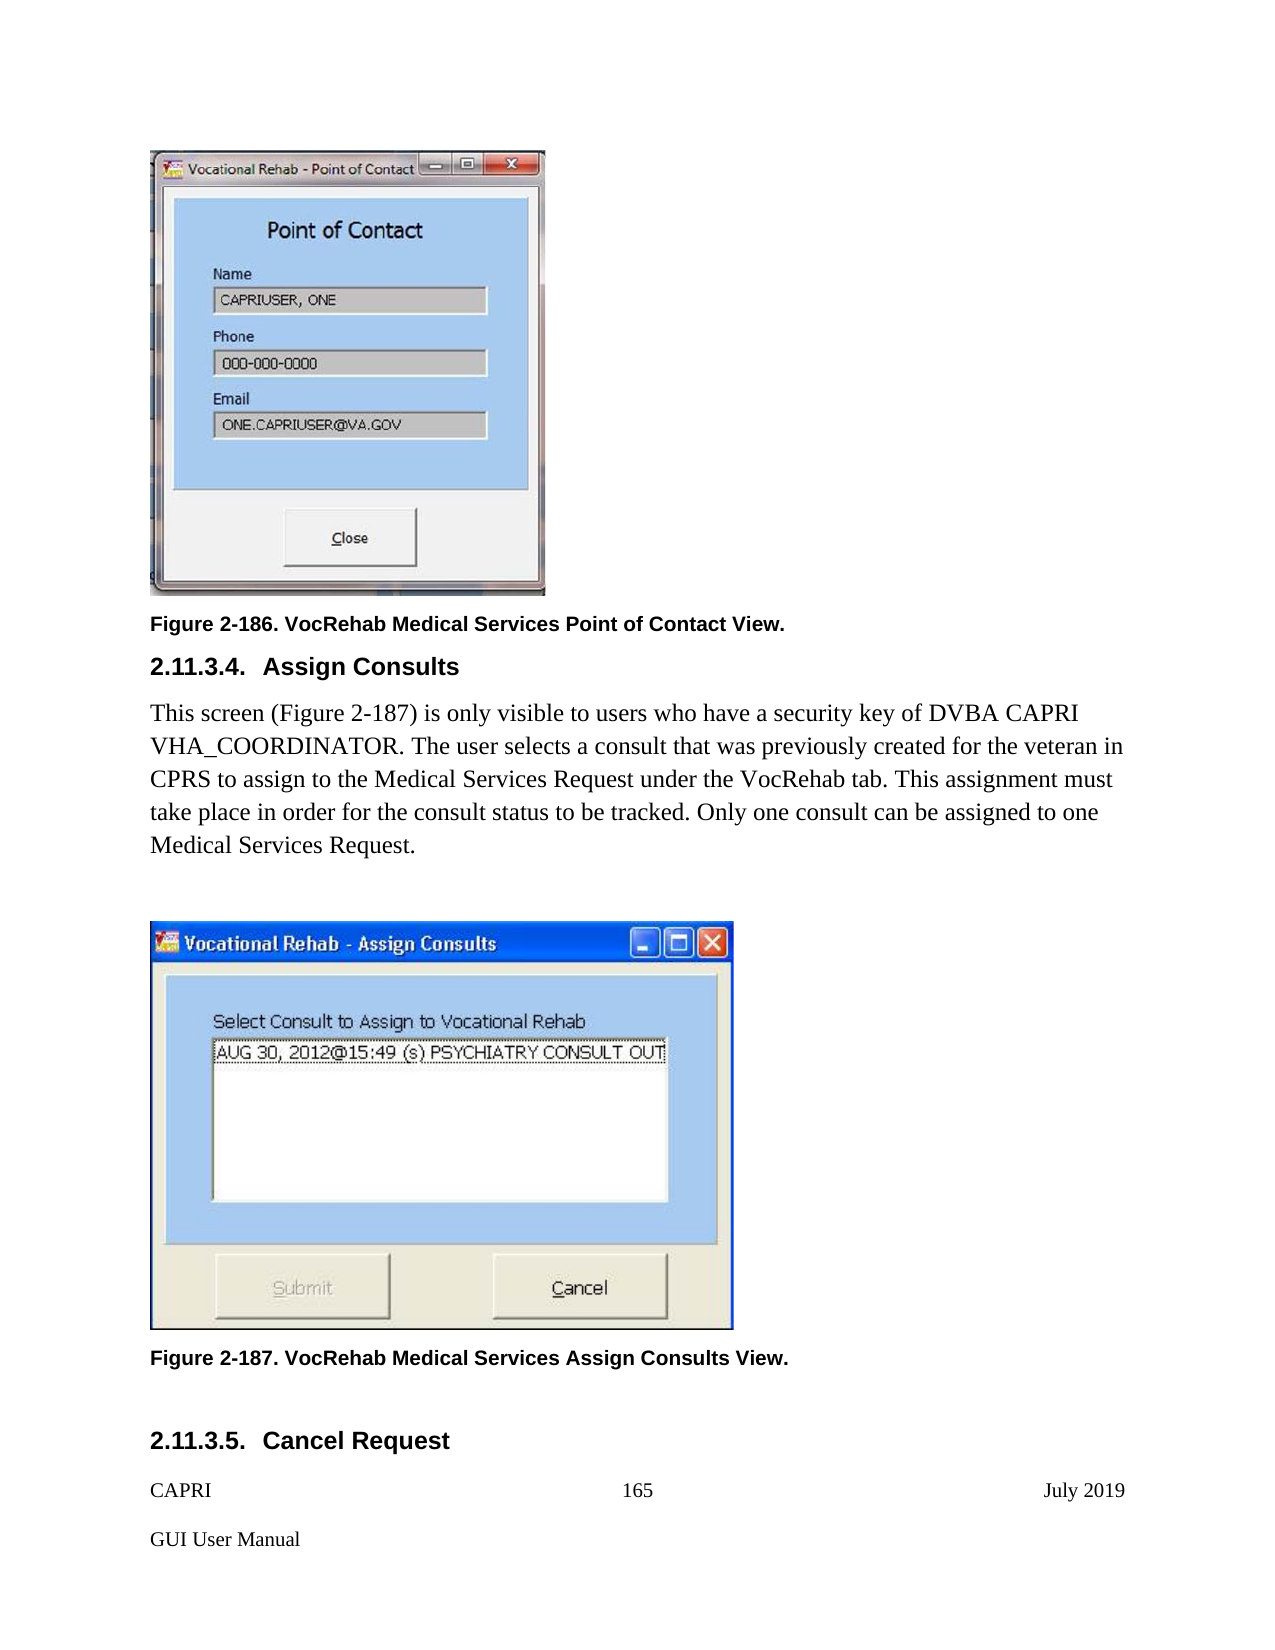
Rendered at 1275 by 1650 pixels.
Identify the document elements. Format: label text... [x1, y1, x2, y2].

subtitle Cancel Request [150, 1426, 1125, 1455]
subtitle Assign Consults [150, 652, 1125, 681]
picture [150, 921, 734, 1330]
picture [150, 150, 546, 596]
